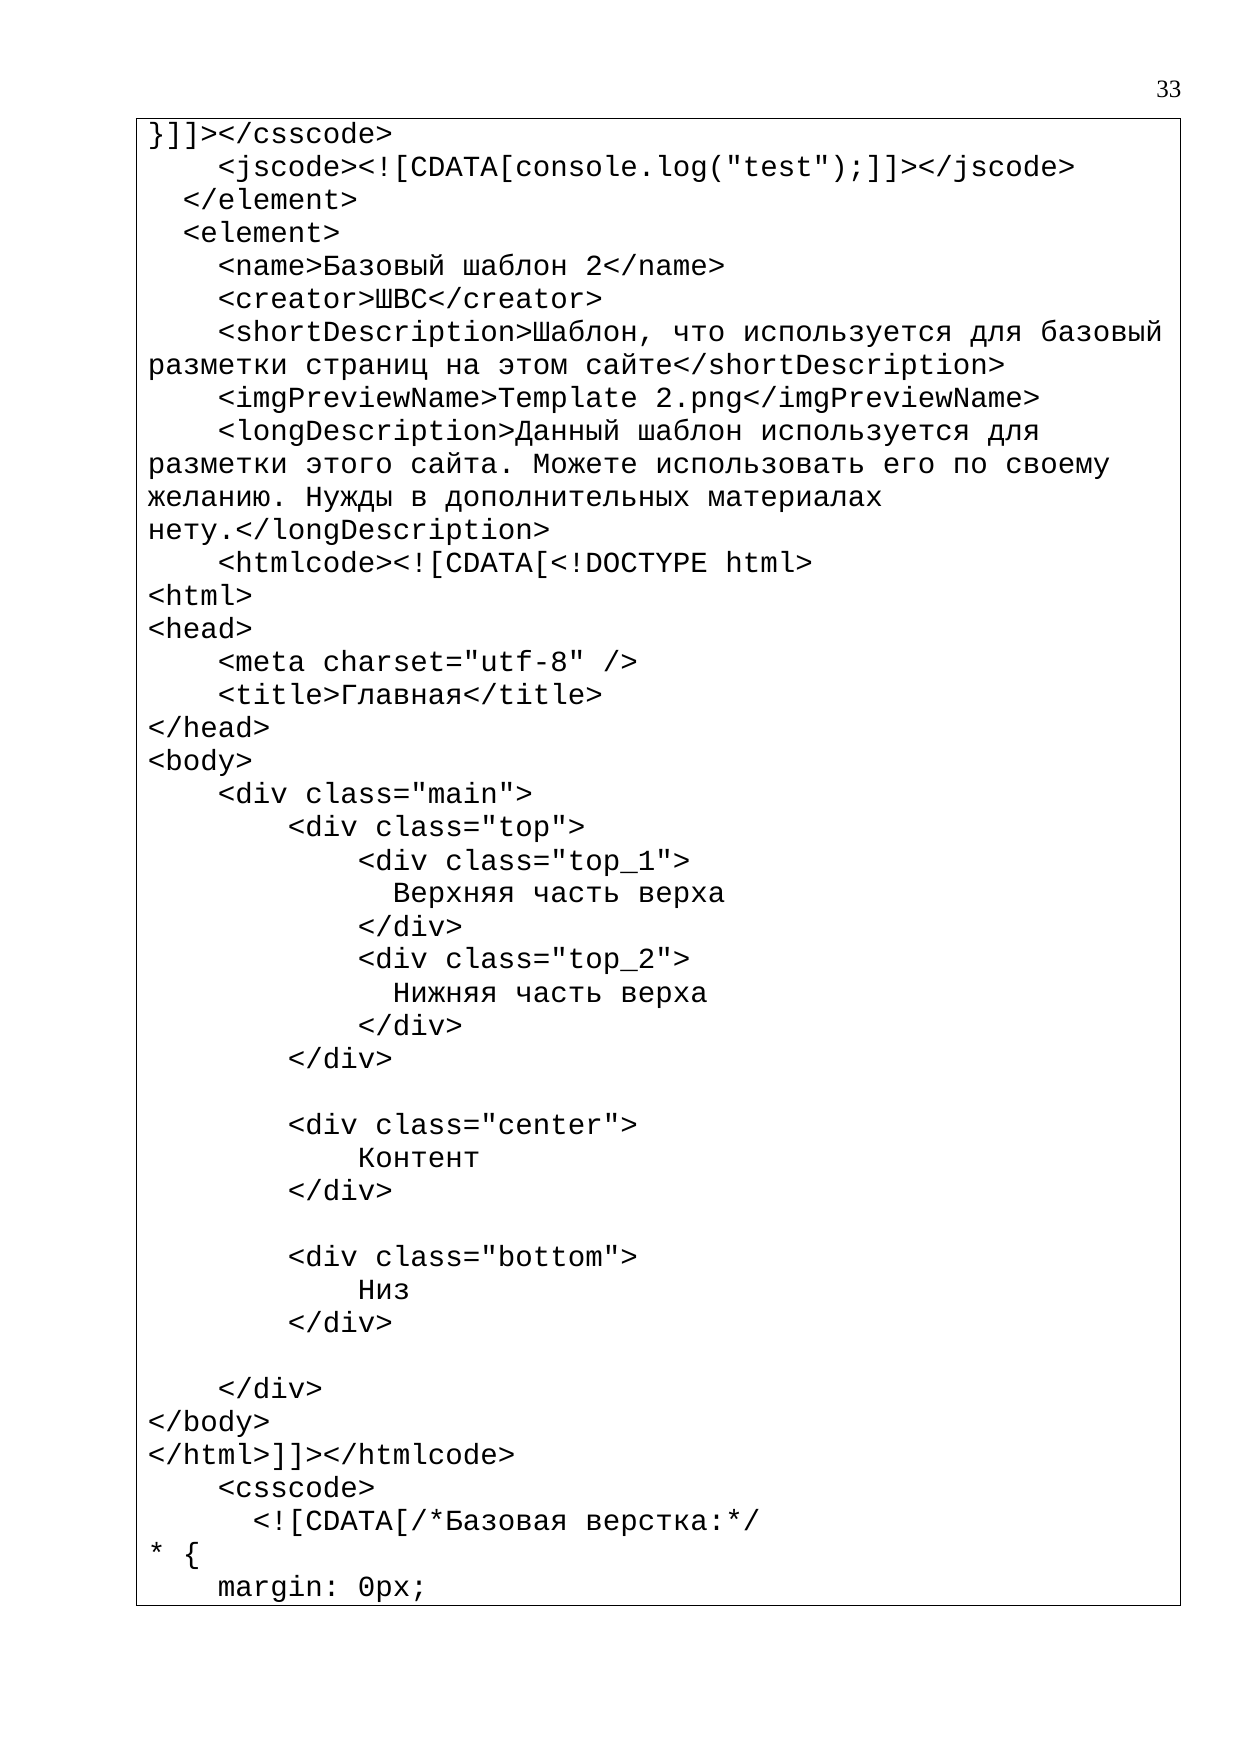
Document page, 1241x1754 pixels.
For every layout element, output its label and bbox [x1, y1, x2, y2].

table_header [137, 119, 1180, 1605]
